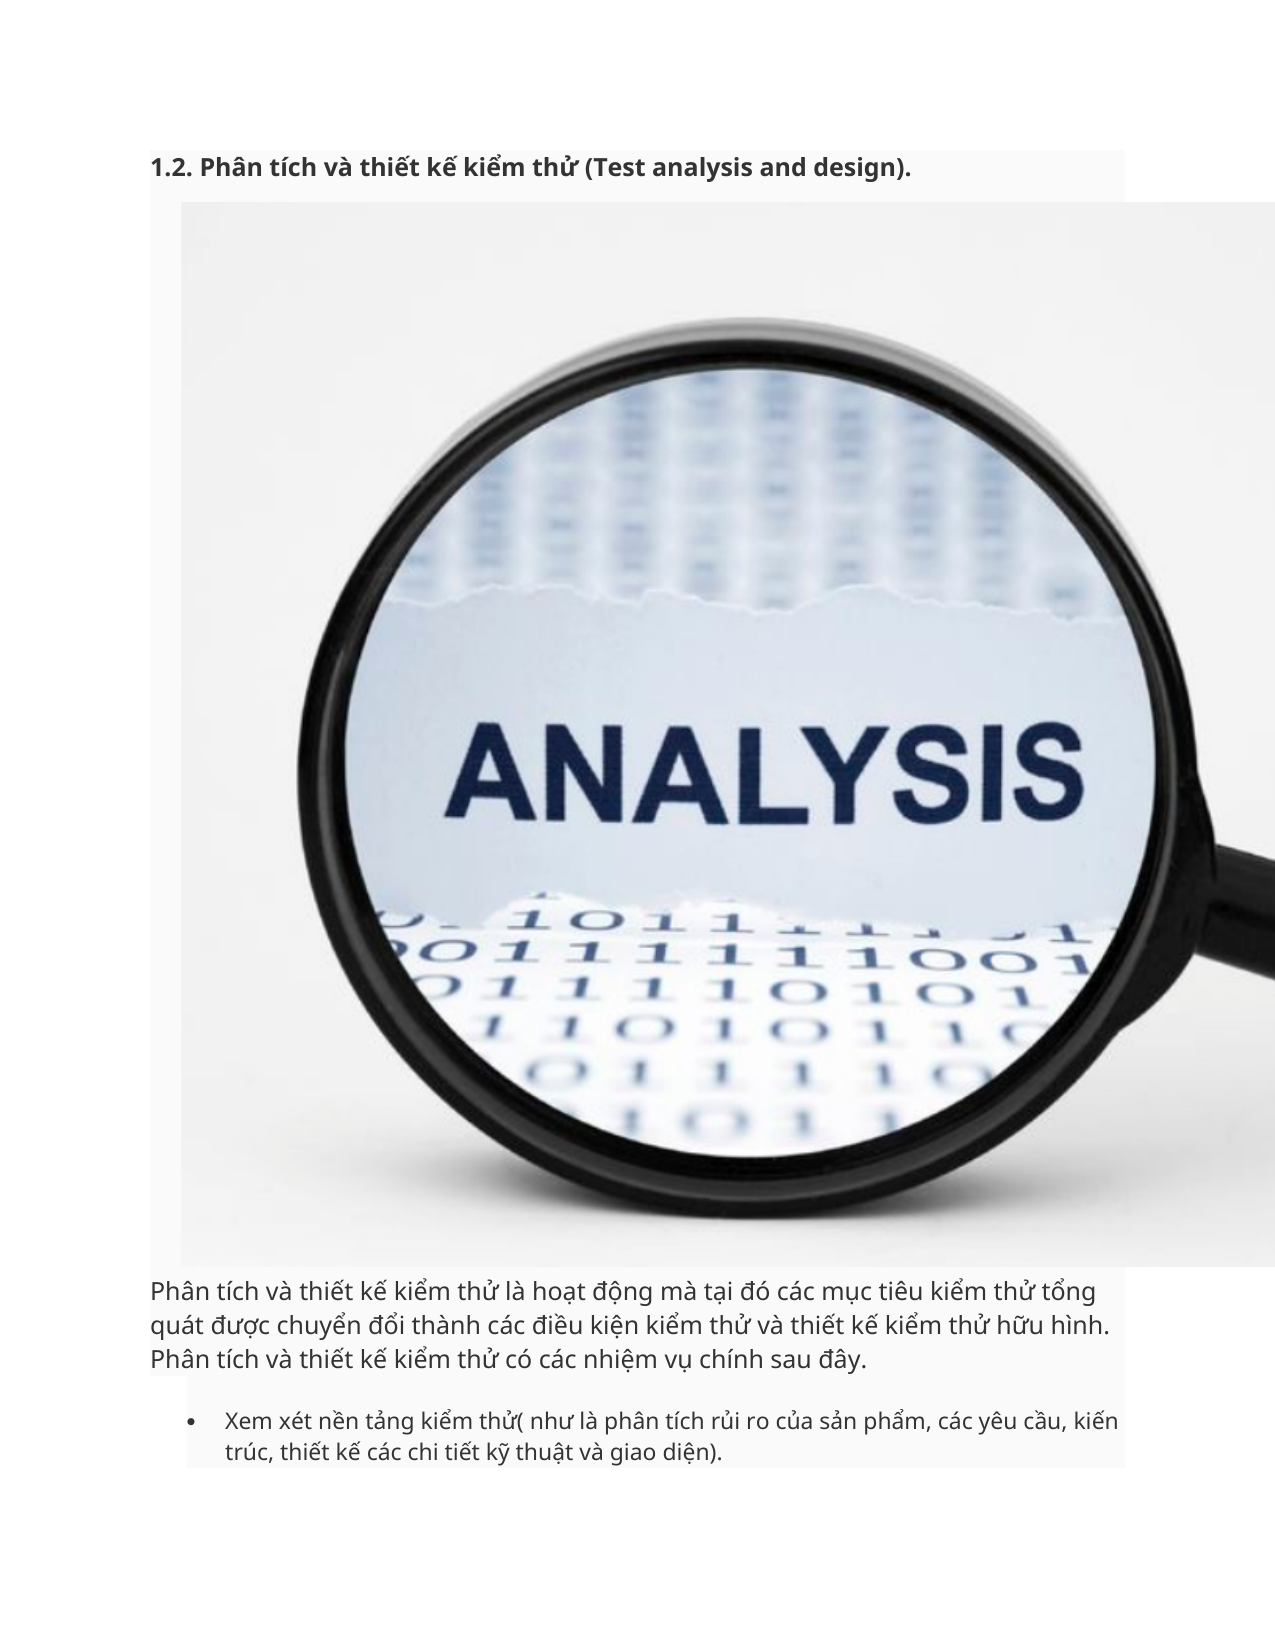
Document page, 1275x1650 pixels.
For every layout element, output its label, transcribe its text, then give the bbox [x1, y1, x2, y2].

subtitle 1.2. Phân tích và thiết kế kiểm thử (Test analysis and design). [150, 150, 1125, 184]
list Xem xét nền tảng kiểm thử( như là phân tích rủi ro của sản phẩm, các yêu cầu, kiến trúc, thiết kế các chi tiết kỹ thuật và giao diện). [187, 1405, 1125, 1468]
picture [181, 202, 1275, 1267]
